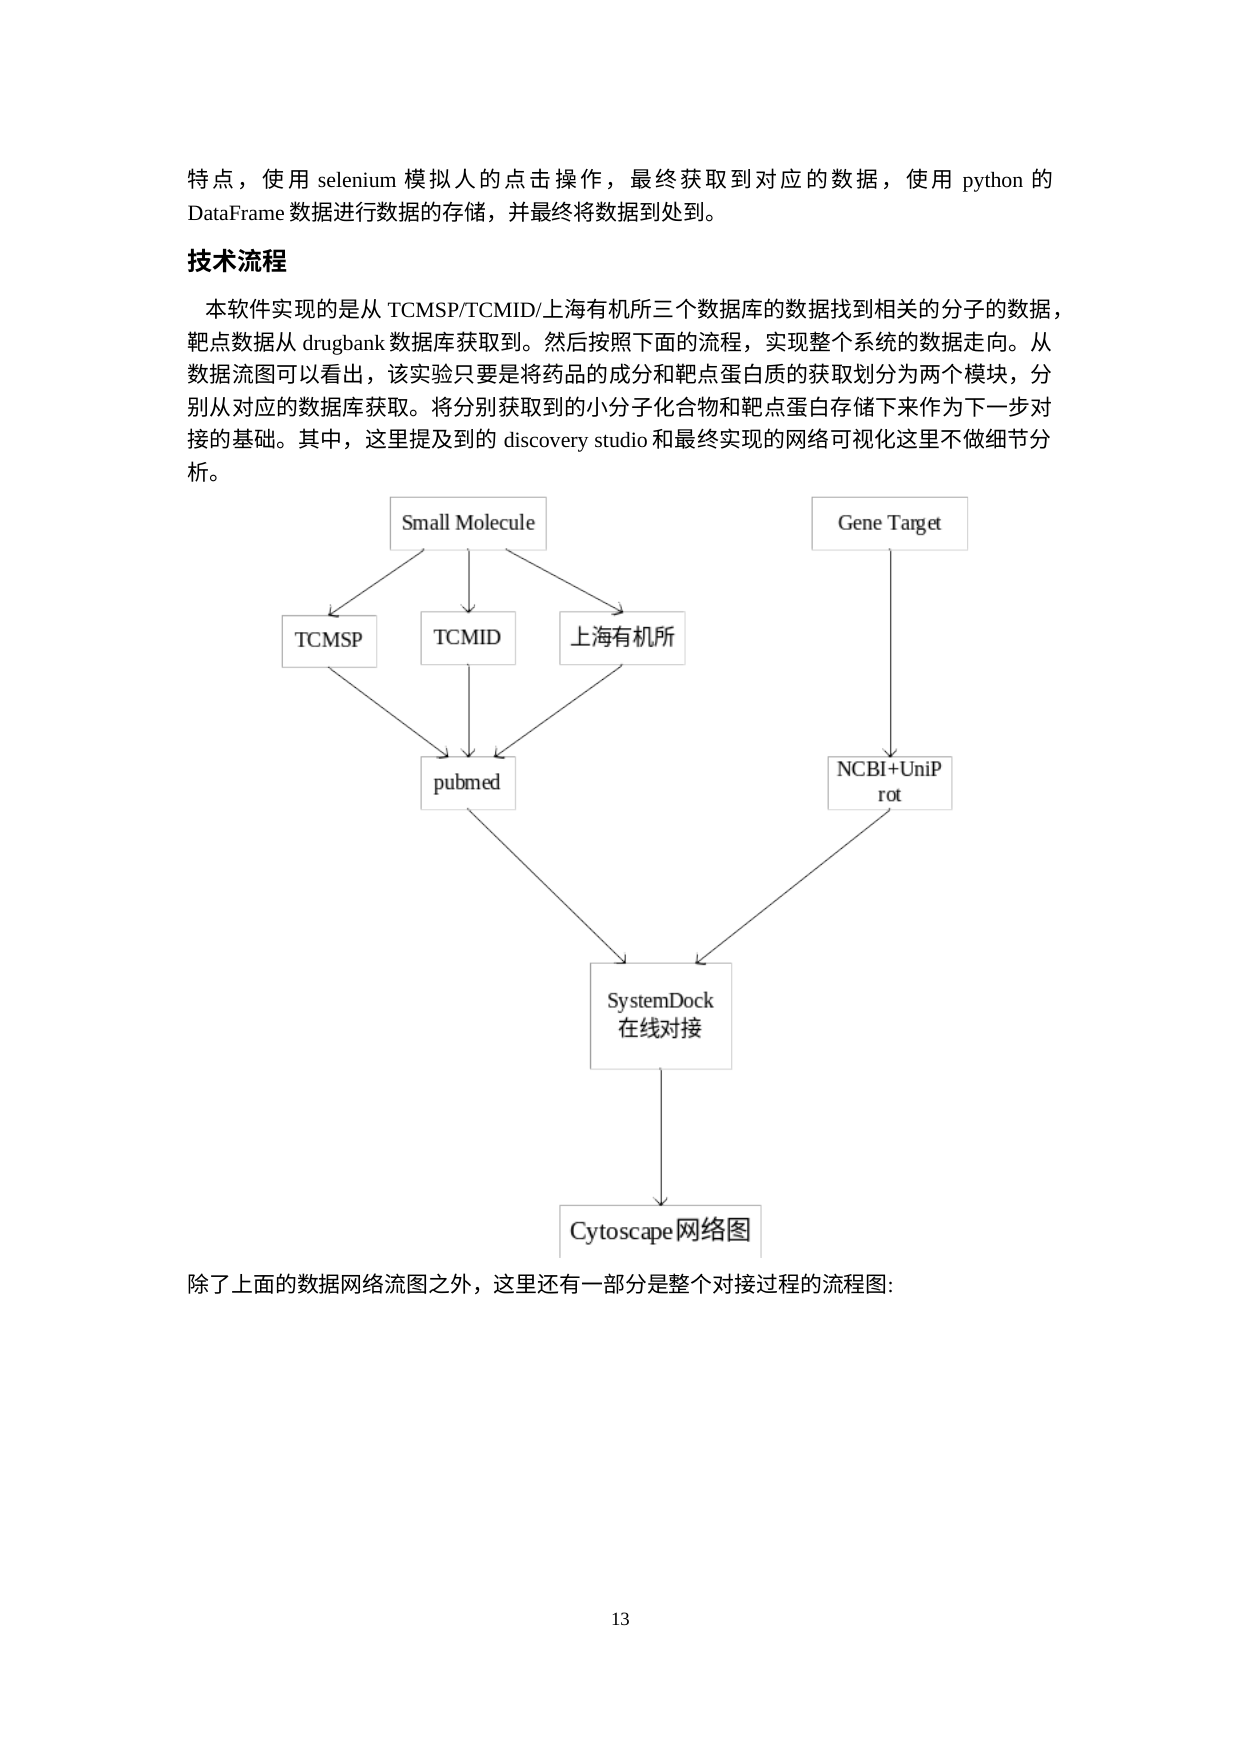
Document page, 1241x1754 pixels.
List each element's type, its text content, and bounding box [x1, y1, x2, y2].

text 本软件实现的是从TCMSP/TCMID/上海有机所三个数据库的数据找到相关的分子的数据，靶点数据从drugbank数据库获取到。然后按照下面的流程，实现整个系统的数据走向。从数据流图可以看出，该实验只要是将药品的成分和靶点蛋白质的获取划分为两个模块，分别从对应的数据库获取。将分别获取到的小分子化合物和靶点蛋白存储下来作为下一步对接的基础。其中，这里提及到的discovery studio和最终实现的网络可视化这里不做细节分析。 [187, 292, 1053, 487]
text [187, 162, 1053, 227]
subtitle 技术流程 [187, 227, 1053, 292]
text 除了上面的数据网络流图之外，这里还有一部分是整个对接过程的流程图: [187, 1267, 1053, 1299]
